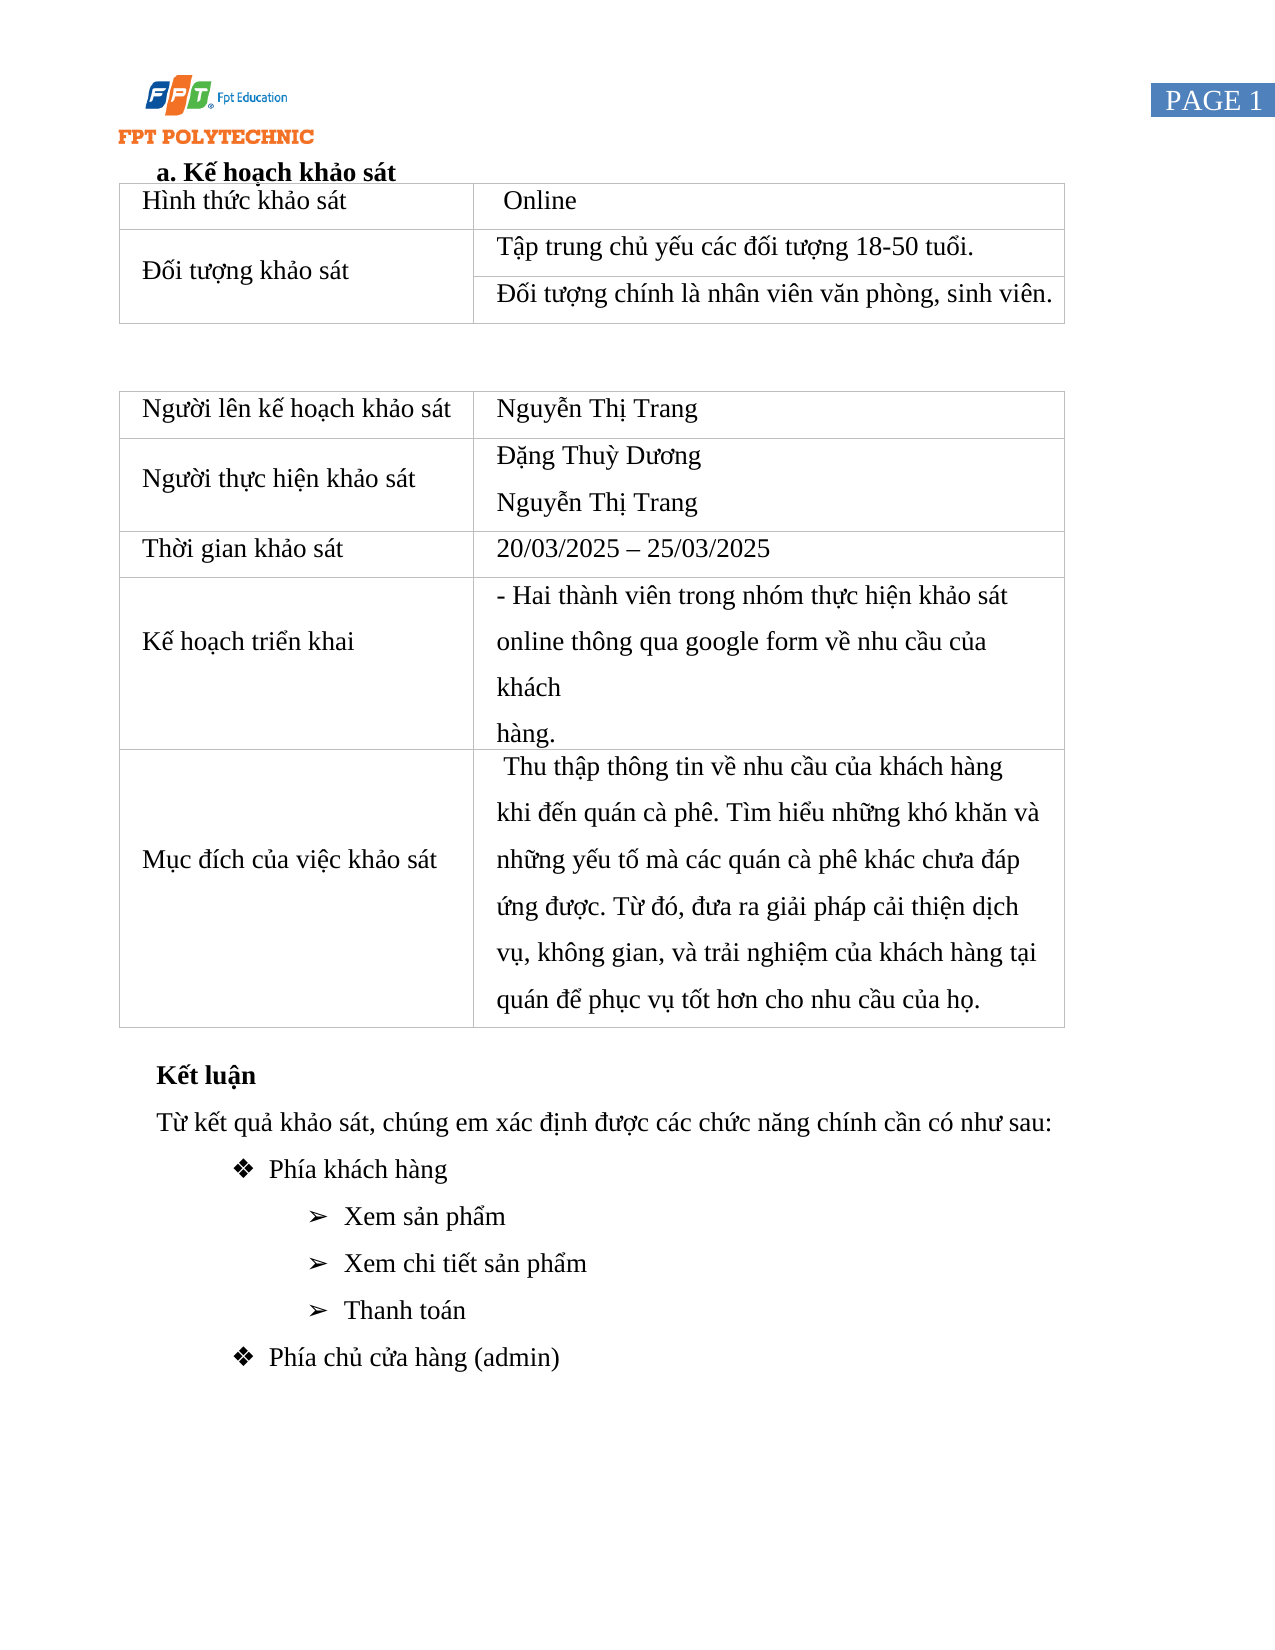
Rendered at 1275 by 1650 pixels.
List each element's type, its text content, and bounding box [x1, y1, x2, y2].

table_cell Mục đích của việc khảo sát [120, 750, 473, 1027]
table_cell Đặng Thuỳ Dương Nguyễn Thị Trang [474, 439, 1064, 531]
table_header Hình thức khảo sát [120, 184, 473, 229]
table_cell Thời gian khảo sát [120, 532, 473, 577]
table_cell - Hai thành viên trong nhóm thực hiện khảo sát online thông qua google form về nhu cầu của khách hàng. [474, 578, 1064, 748]
table_header Online [474, 184, 1064, 229]
subtitle a. Kế hoạch khảo sát [156, 142, 1200, 187]
list Thanh toán [306, 1294, 1200, 1326]
list Phía khách hàng [231, 1153, 1200, 1185]
table_cell Kế hoạch triển khai [120, 578, 473, 748]
table_cell Thu thập thông tin về nhu cầu của khách hàng khi đến quán cà phê. Tìm hiểu những khó khăn và những yếu tố mà các quán cà phê khác chưa đáp ứng được. Từ đó, đưa ra giải pháp cải thiện dịch vụ, không gian, và trải nghiệm của khách hàng tại quán để phục vụ tốt hơn cho nhu cầu của họ. [474, 750, 1064, 1027]
text Kết luận [156, 1059, 1200, 1091]
table_cell Tập trung chủ yếu các đối tượng 18-50 tuổi. [474, 230, 1064, 276]
picture [118, 75, 314, 144]
table_header Nguyễn Thị Trang [474, 392, 1064, 437]
table_cell Đối tượng chính là nhân viên văn phòng, sinh viên. [474, 277, 1064, 323]
table_cell 20/03/2025 – 25/03/2025 [474, 532, 1064, 577]
table_header Người lên kế hoạch khảo sát [120, 392, 473, 437]
list Xem chi tiết sản phẩm [306, 1247, 1200, 1279]
text Từ kết quả khảo sát, chúng em xác định được các chức năng chính cần có như sau: [156, 1106, 1200, 1137]
list Xem sản phẩm [306, 1200, 1200, 1232]
table_cell Đối tượng khảo sát [120, 230, 473, 323]
table_cell Người thực hiện khảo sát [120, 439, 473, 531]
list Phía chủ cửa hàng (admin) [231, 1341, 1200, 1373]
